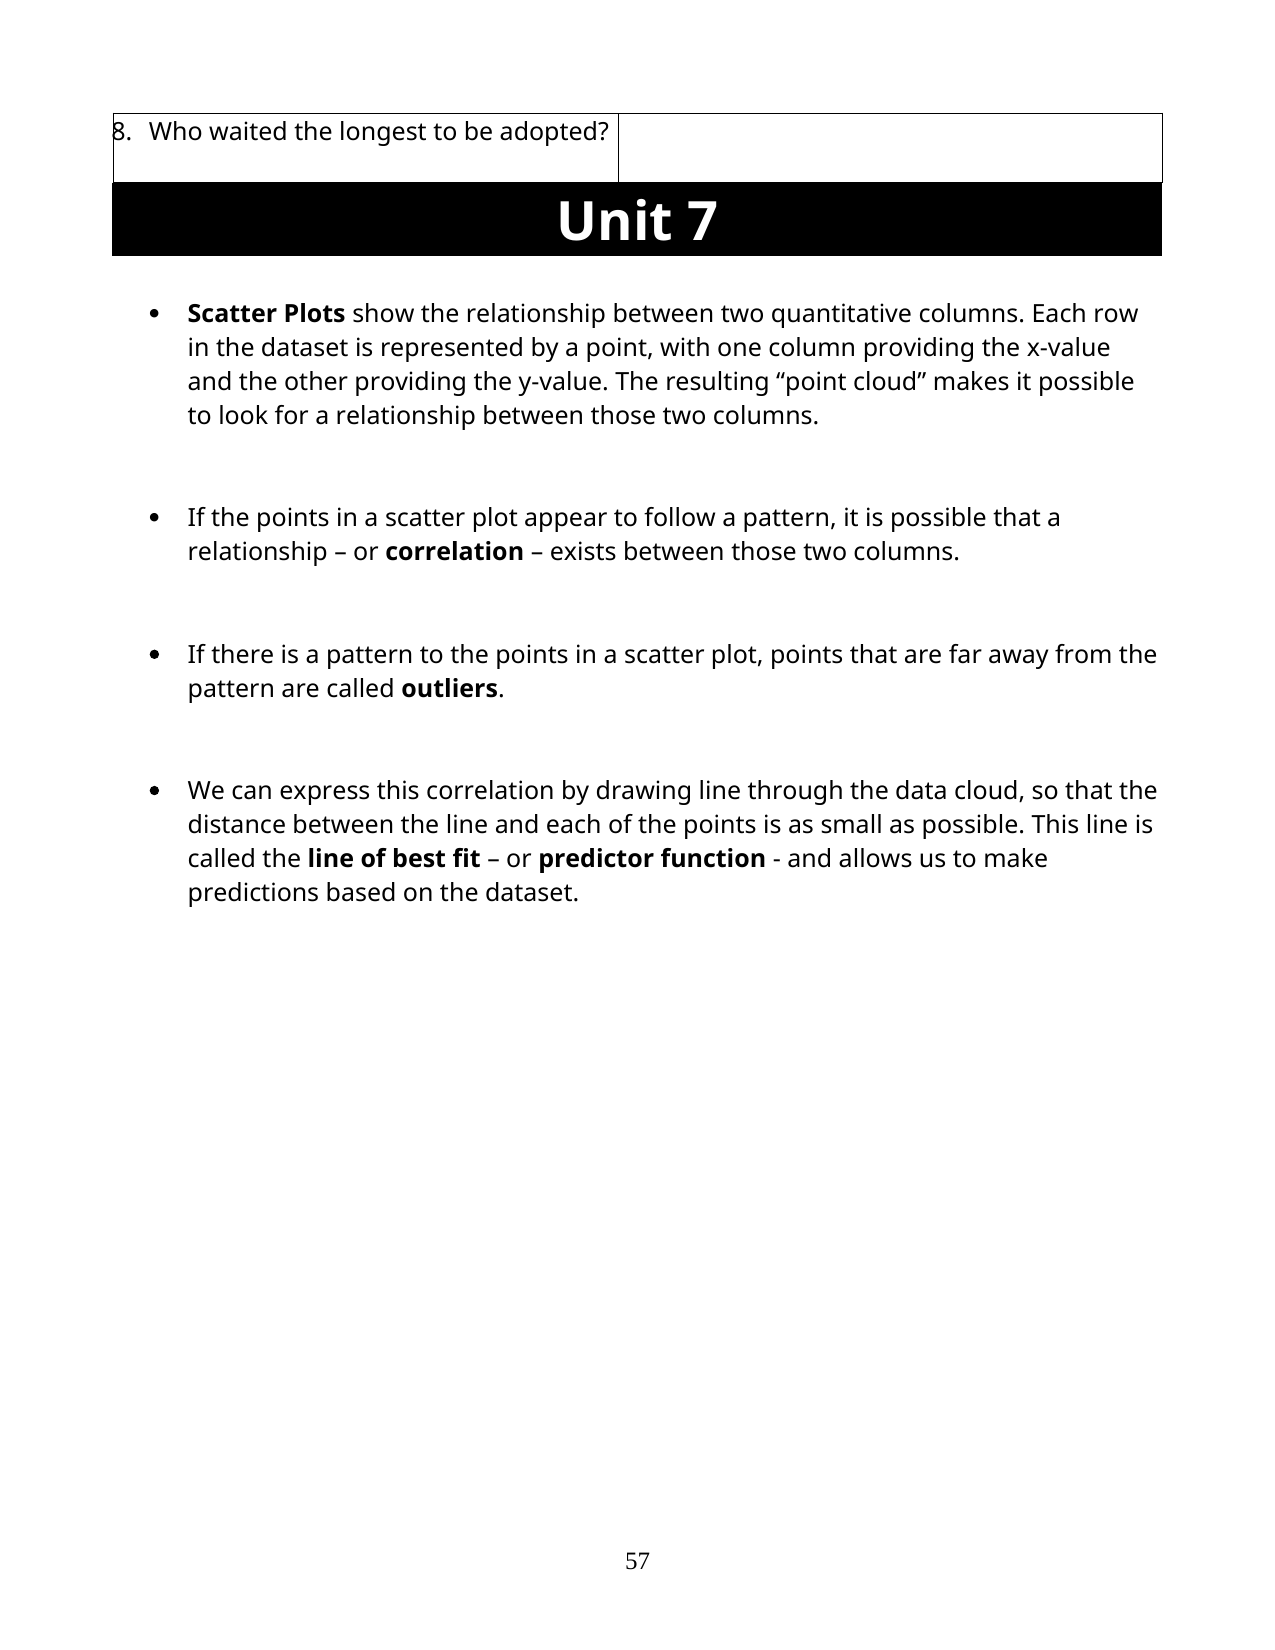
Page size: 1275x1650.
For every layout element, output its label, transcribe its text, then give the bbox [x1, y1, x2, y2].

list We can express this correlation by drawing line through the data cloud, so that the distance between the line and each of the points is as small as possible. This line is called the line of best fit – or predictor function - and allows us to make predictions based on the dataset. [150, 772, 1162, 909]
subtitle Unit 7 [112, 183, 1162, 256]
list If there is a pattern to the points in a scatter plot, points that are far away from the pattern are called outliers. [150, 636, 1162, 704]
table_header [619, 114, 1162, 182]
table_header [114, 114, 618, 182]
list Scatter Plots show the relationship between two quantitative columns. Each row in the dataset is represented by a point, with one column providing the x-value and the other providing the y-value. The resulting “point cloud” makes it possible to look for a relationship between those two columns. [150, 296, 1162, 432]
list If the points in a scatter plot appear to follow a pattern, it is possible that a relationship – or correlation – exists between those two columns. [150, 500, 1162, 568]
